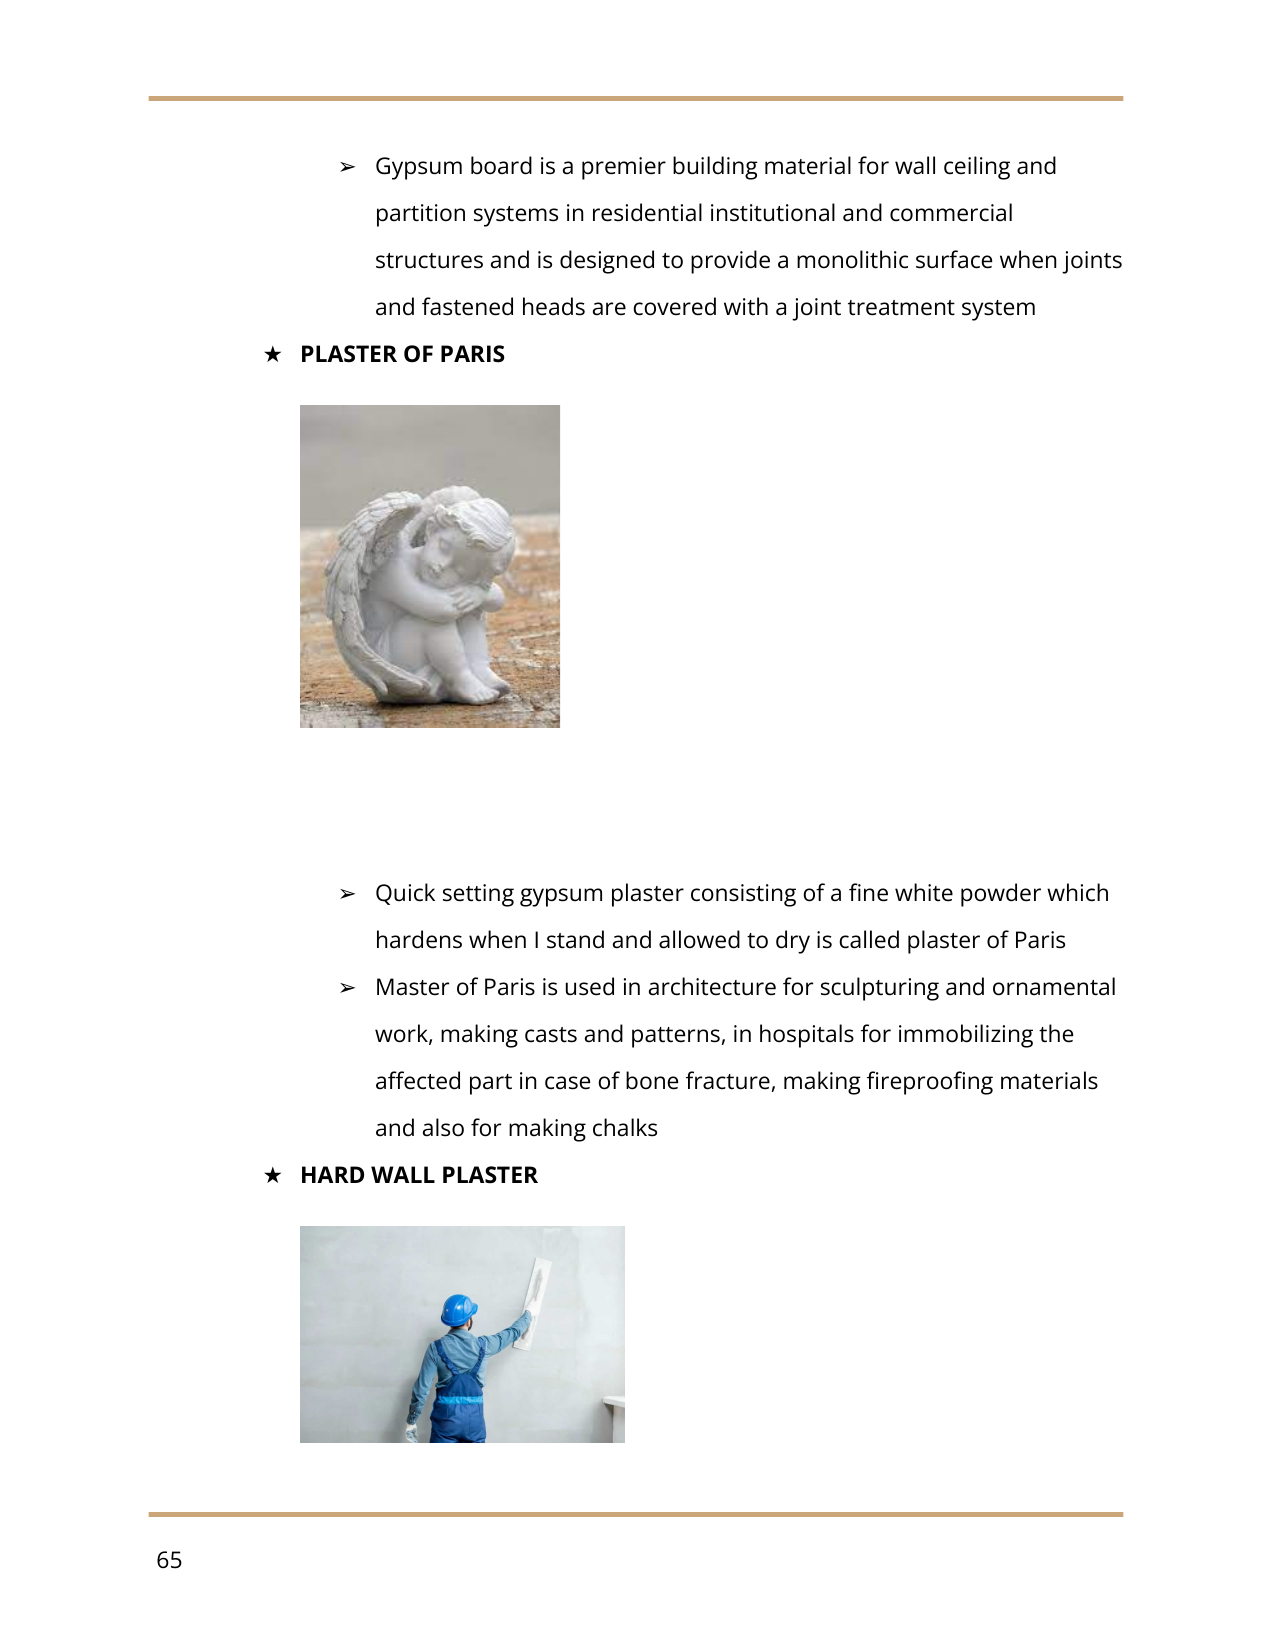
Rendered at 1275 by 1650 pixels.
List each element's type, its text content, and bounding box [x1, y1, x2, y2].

list Gypsum board is a premier building material for wall ceiling and partition systems in residential institutional and commercial structures and is designed to provide a monolithic surface when joints and fastened heads are covered with a joint treatment system [337, 150, 1125, 322]
picture [148, 96, 1124, 101]
picture [300, 1226, 625, 1443]
picture [300, 405, 561, 728]
list HARD WALL PLASTER [262, 1159, 1125, 1190]
picture [148, 1512, 1124, 1517]
list Master of Paris is used in architecture for sculpturing and ornamental work, making casts and patterns, in hospitals for immobilizing the affected part in case of bone fracture, making fireproofing materials and also for making chalks [337, 971, 1125, 1143]
list PLASTER OF PARIS [262, 337, 1125, 369]
list Quick setting gypsum plaster consisting of a fine white powder which hardens when I stand and allowed to dry is called plaster of Paris [337, 877, 1125, 956]
